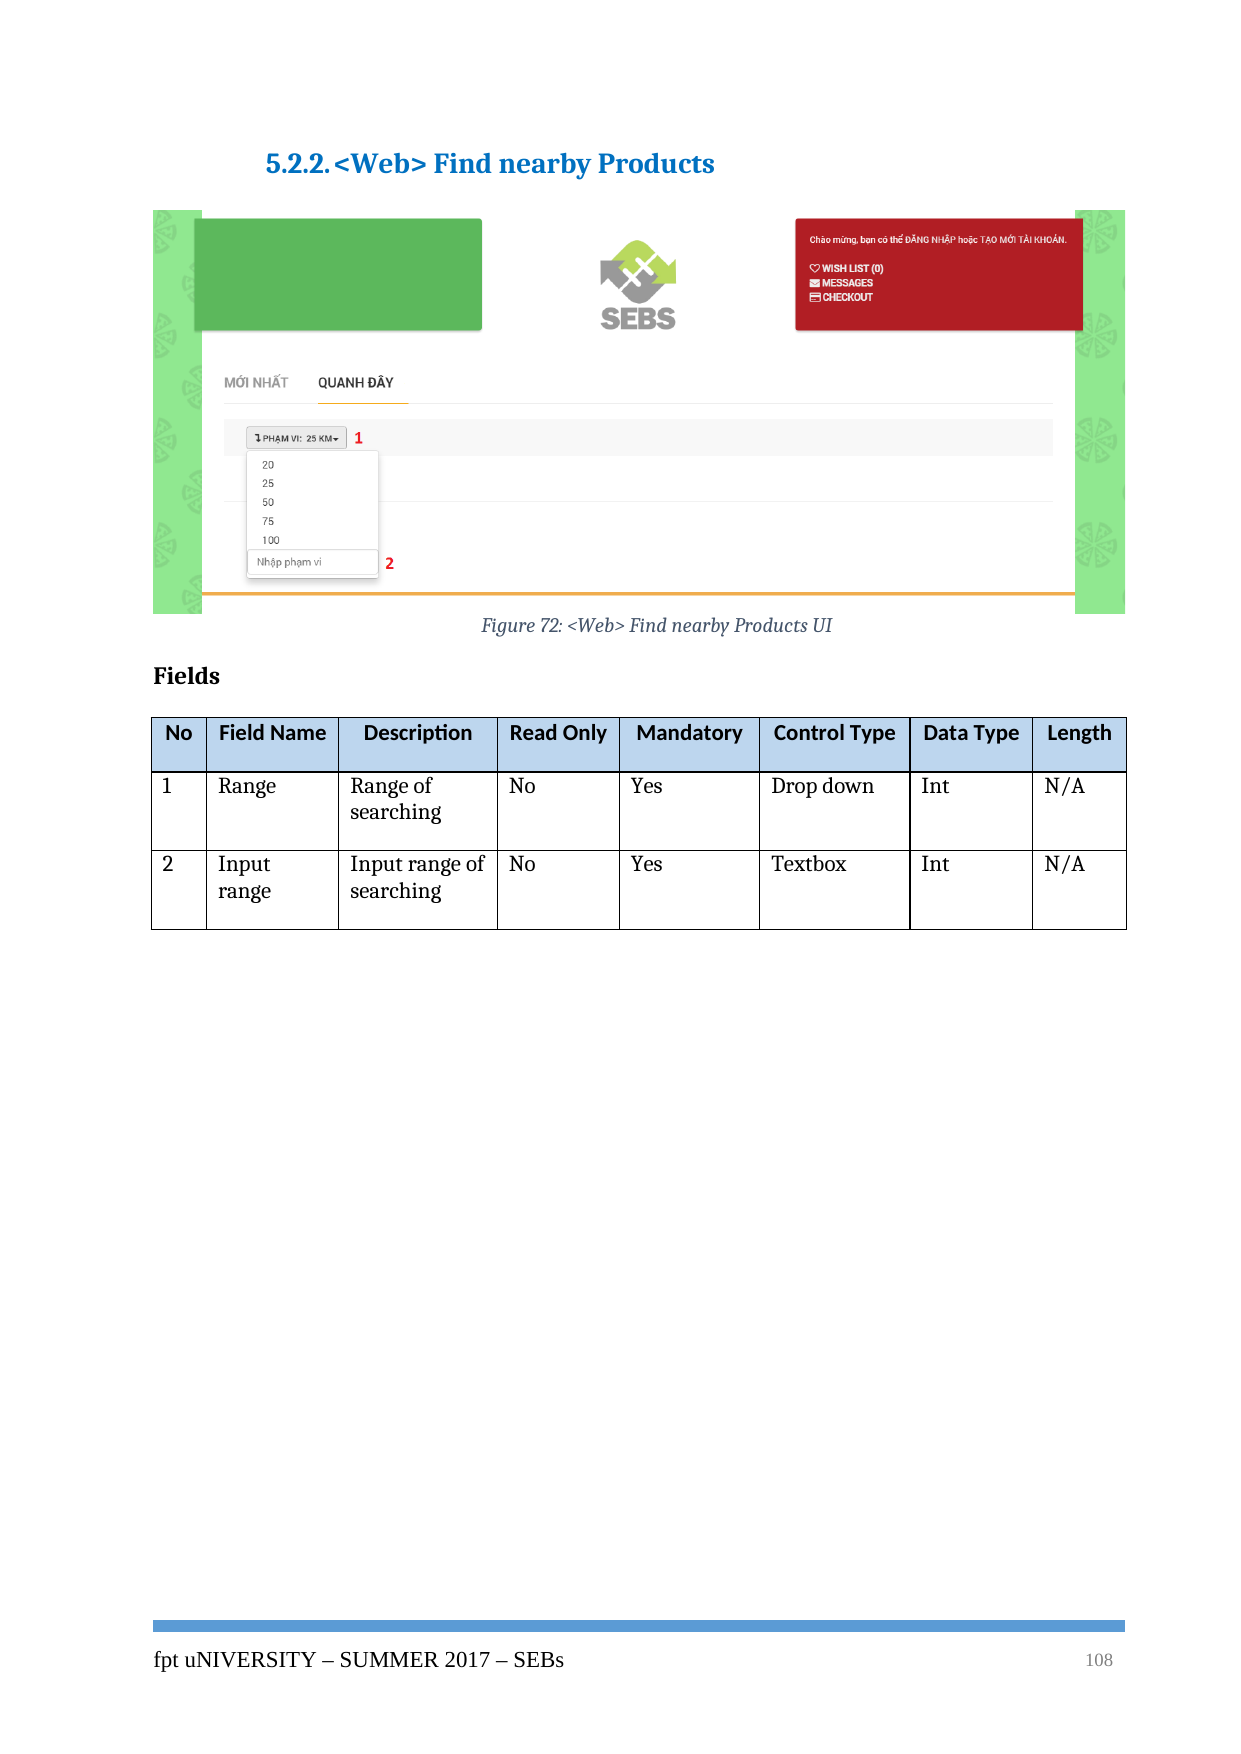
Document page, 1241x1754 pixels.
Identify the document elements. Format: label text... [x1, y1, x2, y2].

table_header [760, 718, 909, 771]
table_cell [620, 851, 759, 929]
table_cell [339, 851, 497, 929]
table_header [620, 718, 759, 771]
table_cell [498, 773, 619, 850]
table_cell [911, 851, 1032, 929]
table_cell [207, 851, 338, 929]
picture [153, 210, 1125, 614]
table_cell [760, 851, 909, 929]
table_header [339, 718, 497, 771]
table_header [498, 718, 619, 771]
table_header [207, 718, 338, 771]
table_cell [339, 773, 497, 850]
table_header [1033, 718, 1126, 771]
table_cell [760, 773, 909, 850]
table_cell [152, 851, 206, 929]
text Fields [153, 662, 1125, 691]
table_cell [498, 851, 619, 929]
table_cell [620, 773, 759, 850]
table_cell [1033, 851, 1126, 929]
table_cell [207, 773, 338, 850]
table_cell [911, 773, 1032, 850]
text <Web> Find nearby Products [266, 147, 1125, 181]
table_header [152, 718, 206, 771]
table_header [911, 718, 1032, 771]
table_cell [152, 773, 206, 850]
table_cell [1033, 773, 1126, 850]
